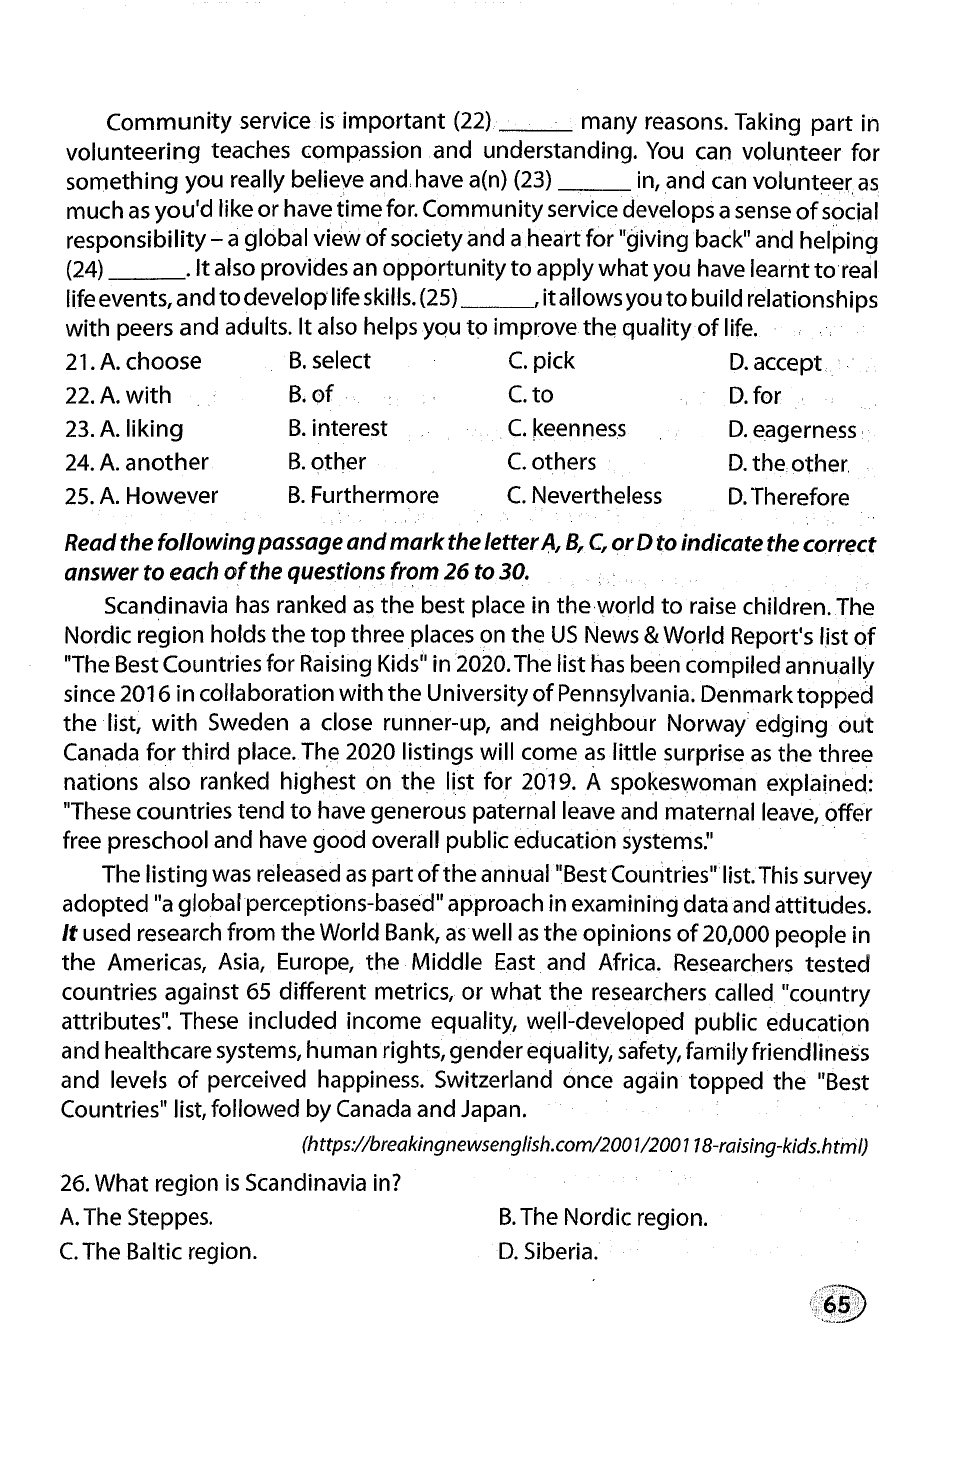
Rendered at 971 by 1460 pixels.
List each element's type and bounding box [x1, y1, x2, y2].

picture [4, 2, 893, 1323]
